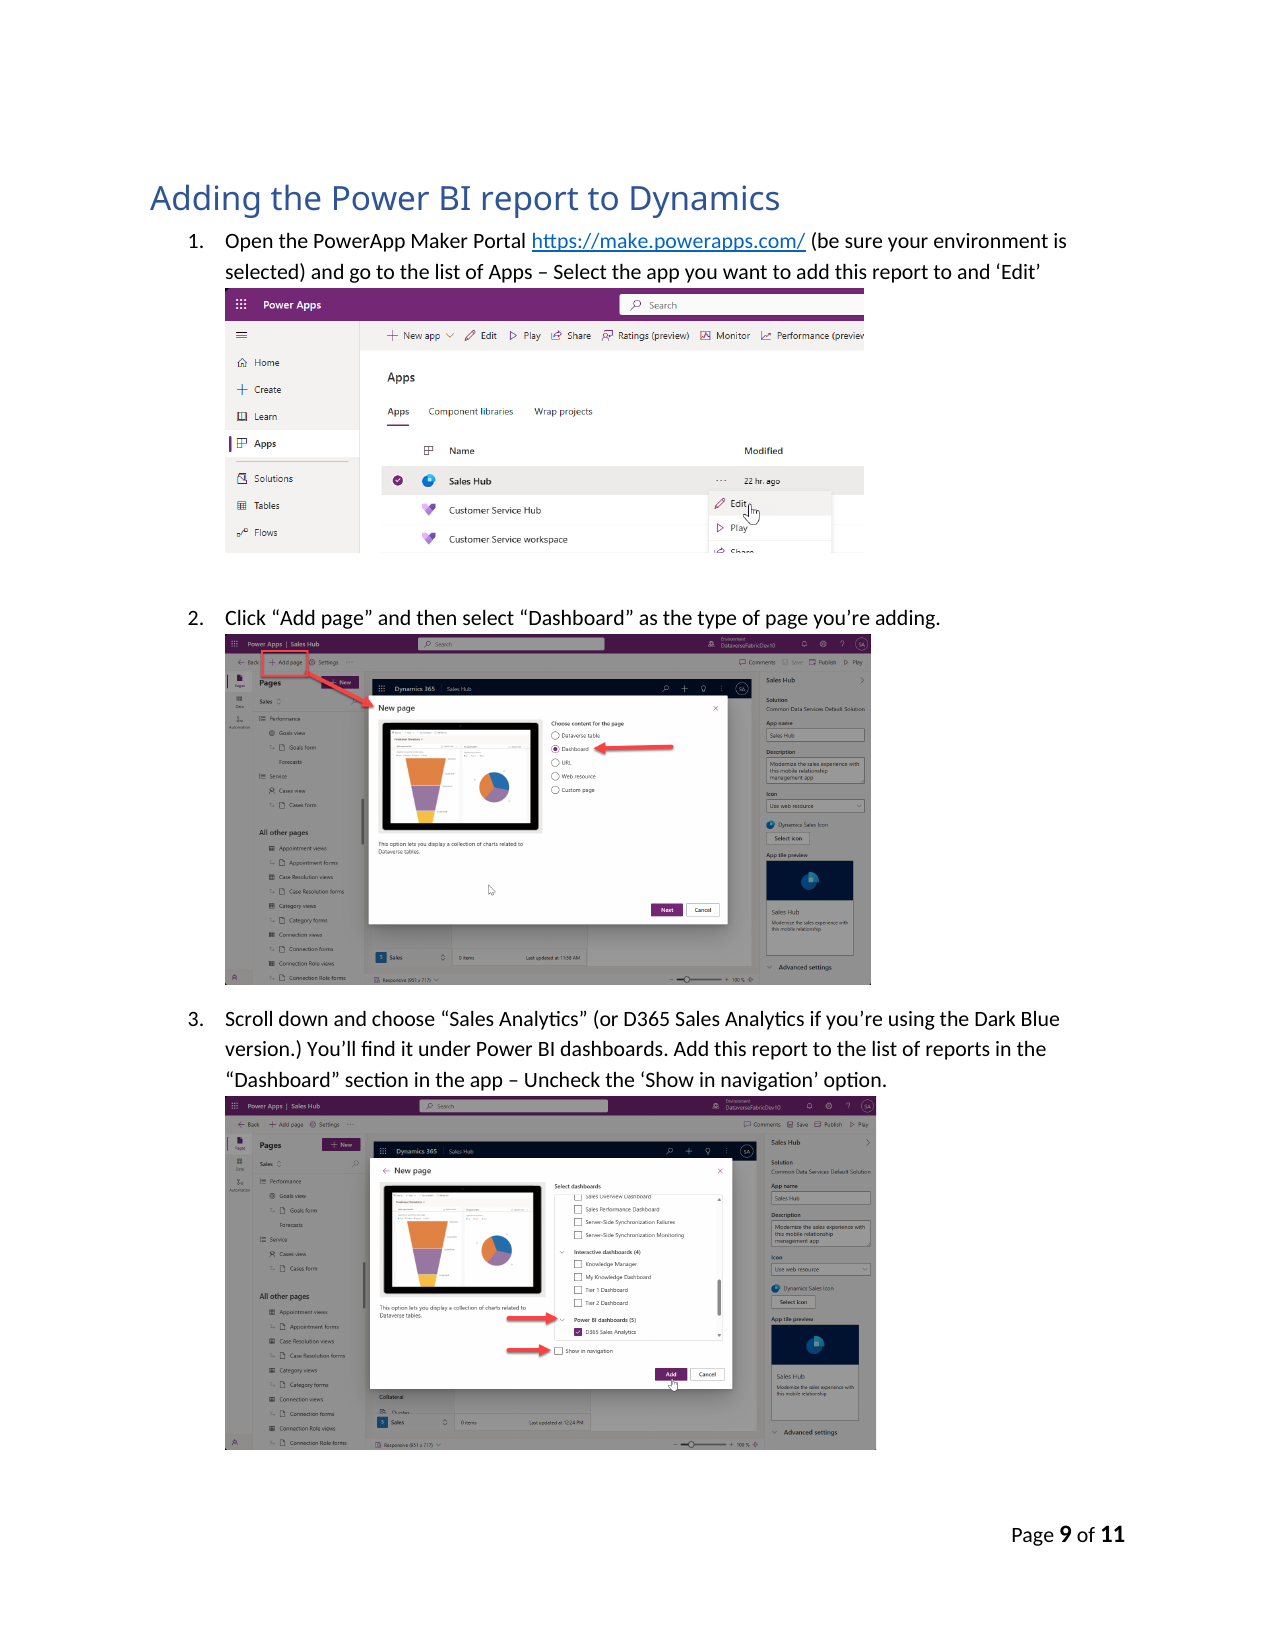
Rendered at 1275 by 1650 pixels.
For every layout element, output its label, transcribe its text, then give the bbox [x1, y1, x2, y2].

picture [225, 634, 871, 985]
picture [225, 288, 864, 553]
picture [225, 1096, 877, 1450]
subtitle Adding the Power BI report to Dynamics [150, 175, 1125, 220]
